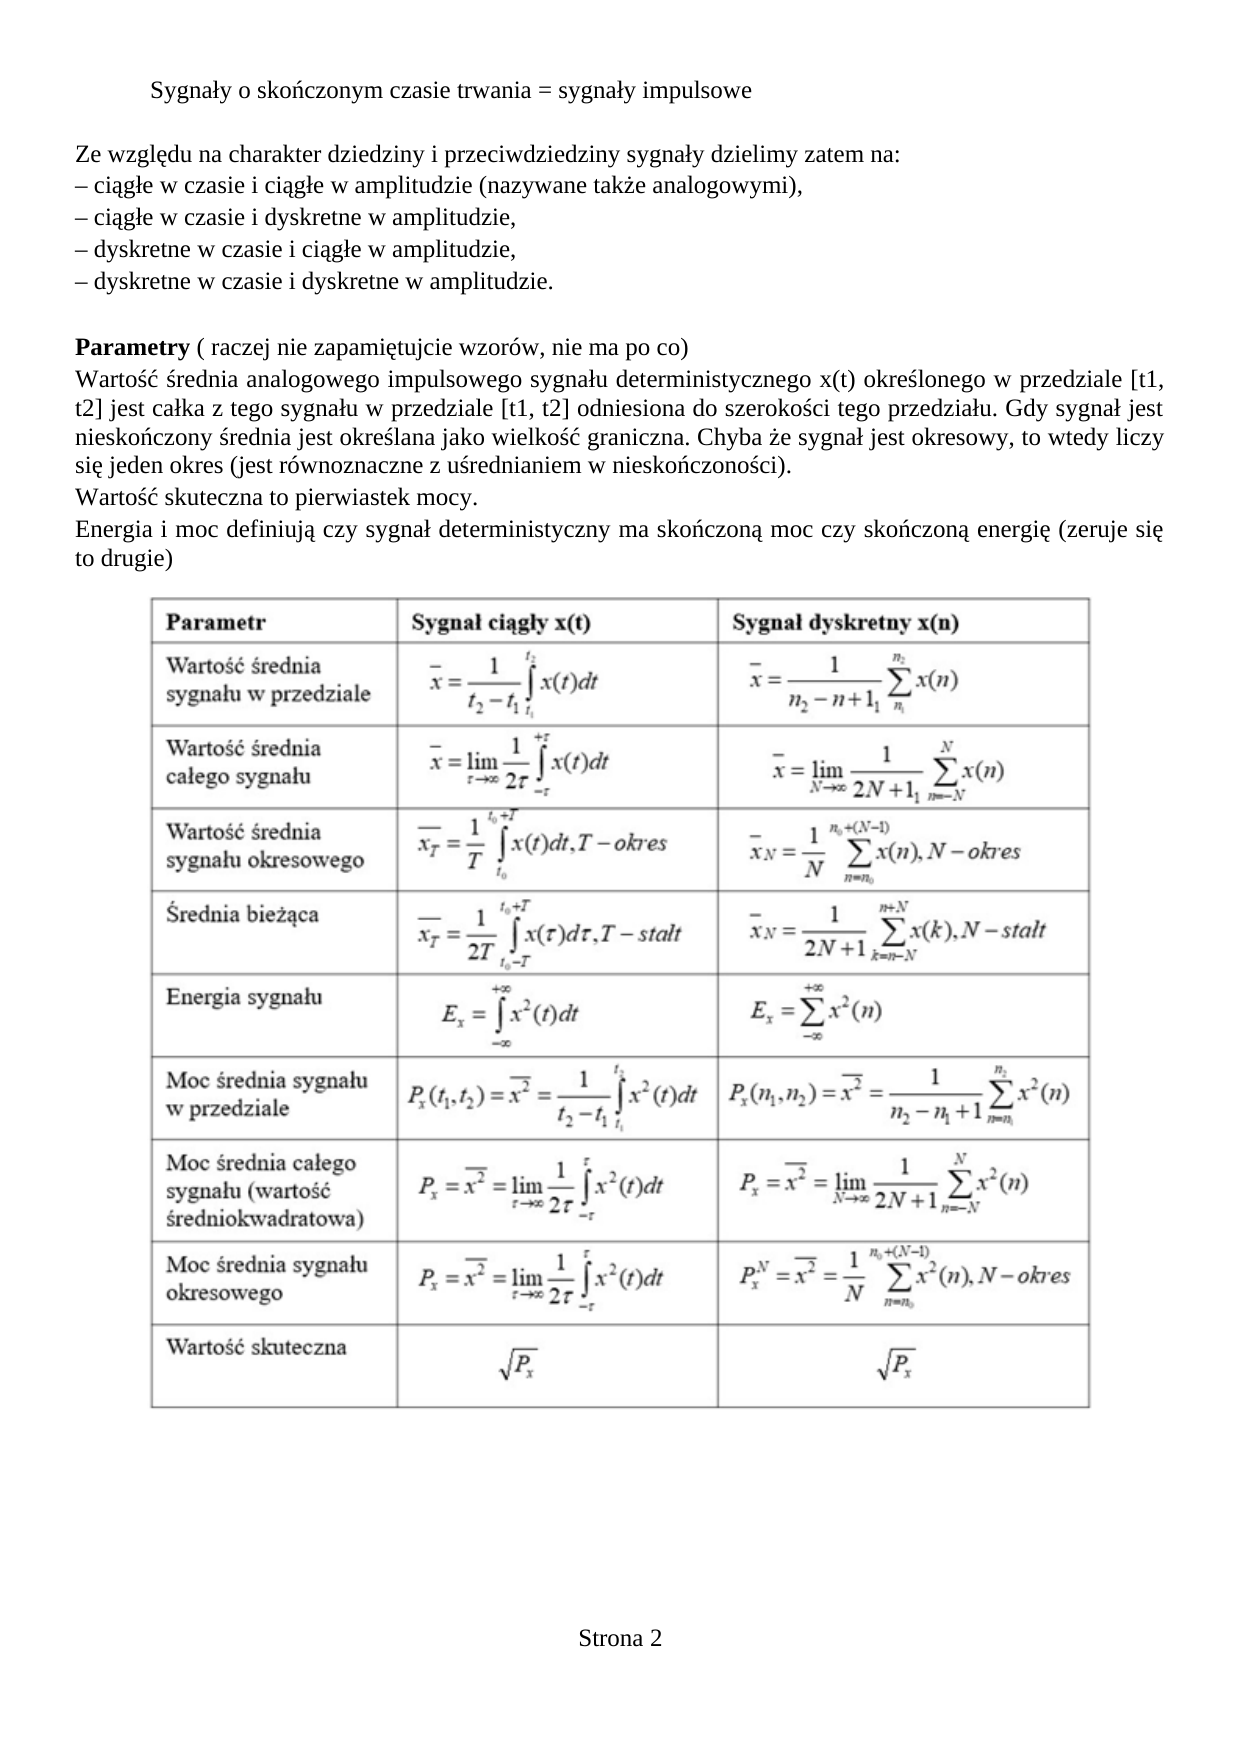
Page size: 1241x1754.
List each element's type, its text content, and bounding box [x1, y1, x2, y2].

text Sygnały o skończonym czasie trwania = sygnały impulsowe [150, 75, 1165, 104]
text – ciągłe w czasie i ciągłe w amplitudzie (nazywane także analogowymi), [75, 171, 1165, 199]
text Parametry ( raczej nie zapamiętujcie wzorów, nie ma po co) [75, 332, 1165, 361]
text Wartość skuteczna to pierwiastek mocy. [75, 482, 1165, 511]
text Energia i moc definiują czy sygnał deterministyczny ma skończoną moc czy skończoną energię (zeruje się to drugie) [75, 514, 1165, 572]
text – dyskretne w czasie i dyskretne w amplitudzie. [75, 266, 1165, 295]
picture [147, 596, 1093, 1413]
text Wartość średnia analogowego impulsowego sygnału deterministycznego x(t) określonego w przedziale [t1, t2] jest całka z tego sygnału w przedziale [t1, t2] odniesiona do szerokości tego przedziału. Gdy sygnał jest nieskończony średnia jest określana jako wielkość graniczna. Chyba że sygnał jest okresowy, to wtedy liczy się jeden okres (jest równoznaczne z uśrednianiem w nieskończoności). [75, 364, 1165, 479]
text – ciągłe w czasie i dyskretne w amplitudzie, [75, 202, 1165, 231]
text – dyskretne w czasie i ciągłe w amplitudzie, [75, 234, 1165, 263]
text Ze względu na charakter dziedziny i przeciwdziedziny sygnały dzielimy zatem na: [75, 139, 1165, 167]
